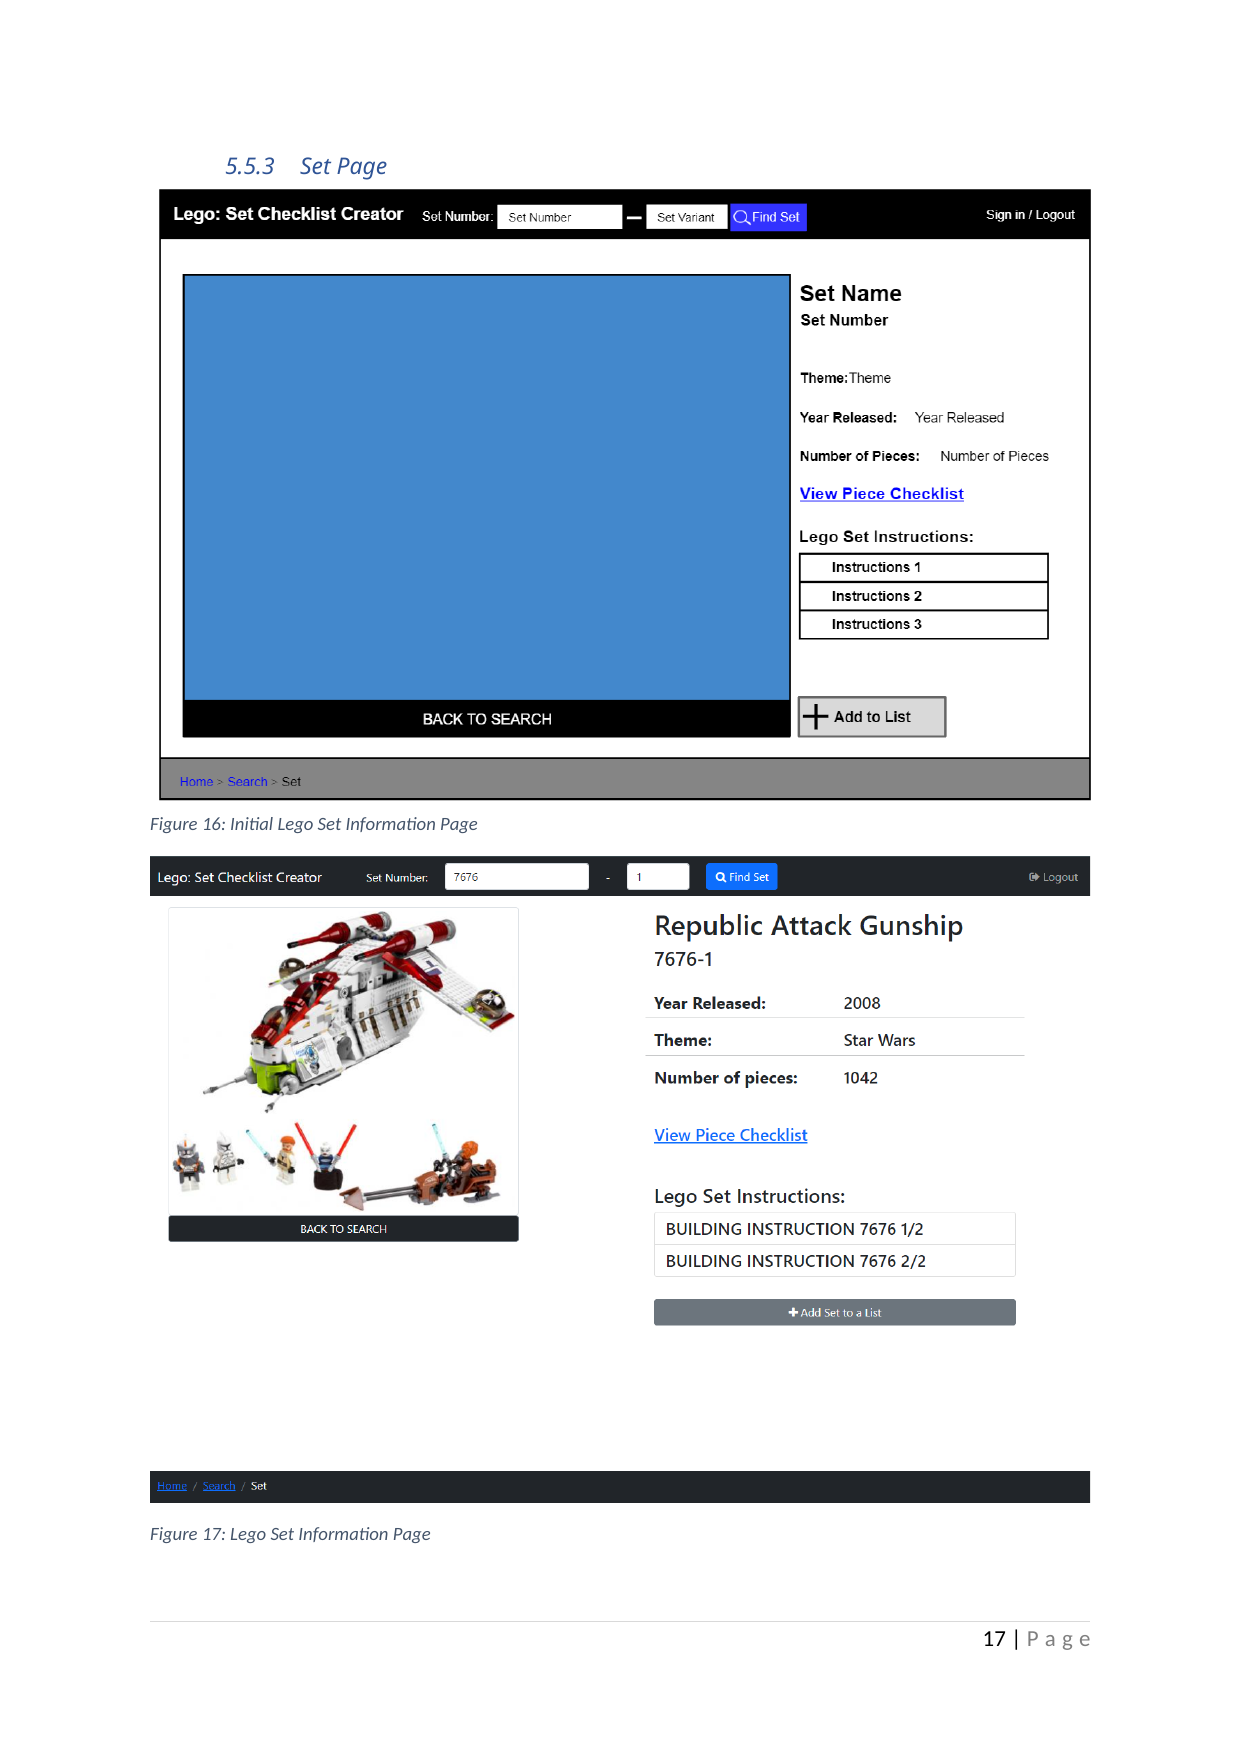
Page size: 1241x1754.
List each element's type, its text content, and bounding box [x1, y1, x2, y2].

subtitle Set Page [225, 150, 1090, 181]
picture [150, 856, 1091, 1503]
text Figure 17: Lego Set Information Page [150, 1522, 1090, 1545]
picture [150, 183, 1104, 811]
